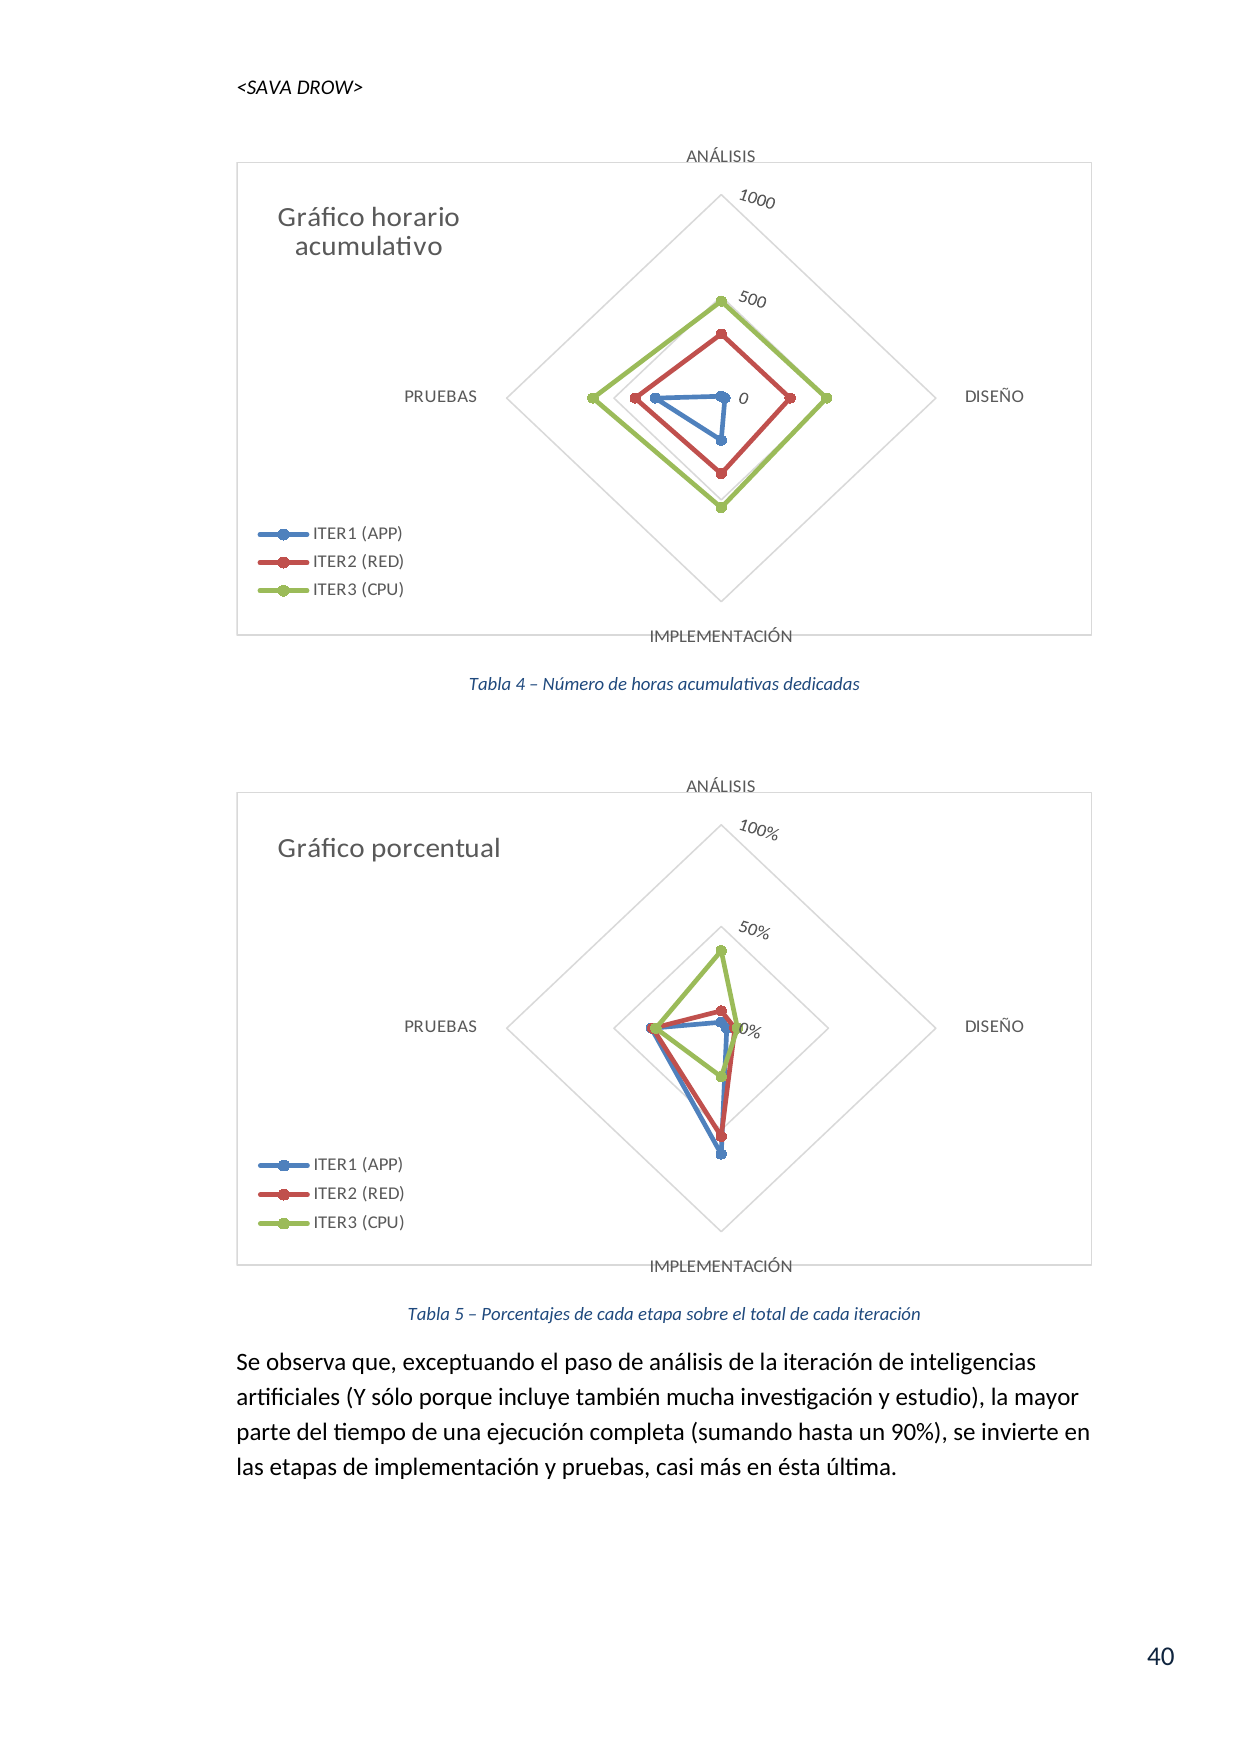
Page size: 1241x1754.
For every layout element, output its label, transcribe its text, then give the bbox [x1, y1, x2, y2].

text Se observa que, exceptuando el paso de análisis de la iteración de inteligencias artificiales (Y sólo porque incluye también mucha investigación y estudio), la mayor parte del tiempo de una ejecución completa (sumando hasta un 90%), se invierte en las etapas de implementación y pruebas, casi más en ésta última. [236, 1346, 1092, 1482]
